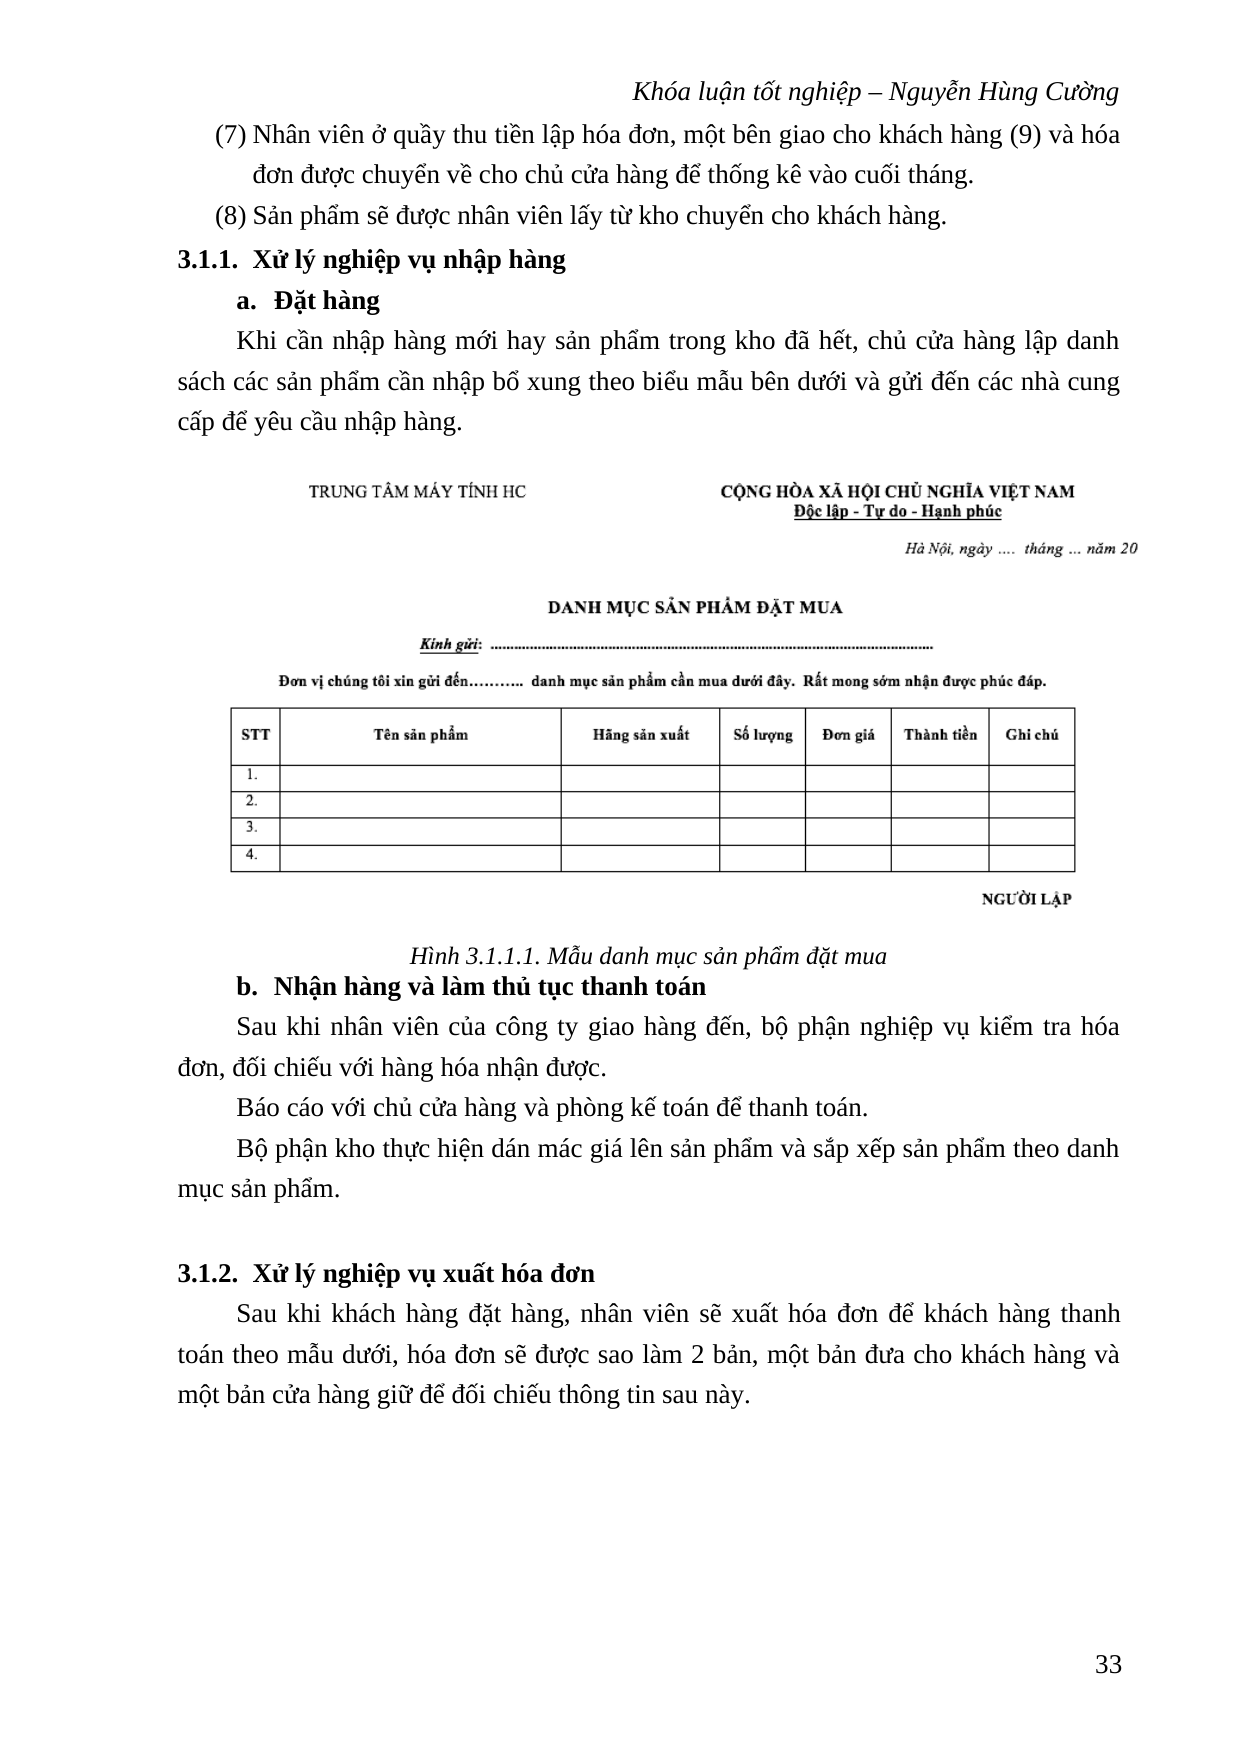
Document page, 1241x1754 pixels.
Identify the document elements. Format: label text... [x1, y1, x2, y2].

subtitle Xử lý nghiệp vụ nhập hàng [177, 243, 1122, 275]
text Báo cáo với chủ cửa hàng và phòng kế toán để thanh toán. [177, 1091, 1122, 1122]
text Hình 3.1.1.1. Mẫu danh mục sản phẩm đặt mua [177, 941, 1122, 970]
text Khi cần nhập hàng mới hay sản phẩm trong kho đã hết, chủ cửa hàng lập danh sách các sản phẩm cần nhập bổ xung theo biểu mẫu bên dưới và gửi đến các nhà cung cấp để yêu cầu nhập hàng. [177, 324, 1122, 436]
list Nhân viên ở quầy thu tiền lập hóa đơn, một bên giao cho khách hàng (9) và hóa đơn được chuyển về cho chủ cửa hàng để thống kê vào cuối tháng. [215, 118, 1122, 190]
subtitle Xử lý nghiệp vụ xuất hóa đơn [177, 1257, 1122, 1288]
list Đặt hàng [236, 284, 1122, 315]
text Sau khi khách hàng đặt hàng, nhân viên sẽ xuất hóa đơn để khách hàng thanh toán theo mẫu dưới, hóa đơn sẽ được sao làm 2 bản, một bản đưa cho khách hàng và một bản cửa hàng giữ để đối chiếu thông tin sau này. [177, 1297, 1122, 1409]
picture [177, 445, 1178, 932]
list Nhận hàng và làm thủ tục thanh toán [236, 970, 1122, 1001]
text Bộ phận kho thực hiện dán mác giá lên sản phẩm và sắp xếp sản phẩm theo danh mục sản phẩm. [177, 1132, 1122, 1203]
text Sau khi nhân viên của công ty giao hàng đến, bộ phận nghiệp vụ kiểm tra hóa đơn, đối chiếu với hàng hóa nhận được. [177, 1010, 1122, 1082]
list Sản phẩm sẽ được nhân viên lấy từ kho chuyển cho khách hàng. [215, 199, 1122, 230]
